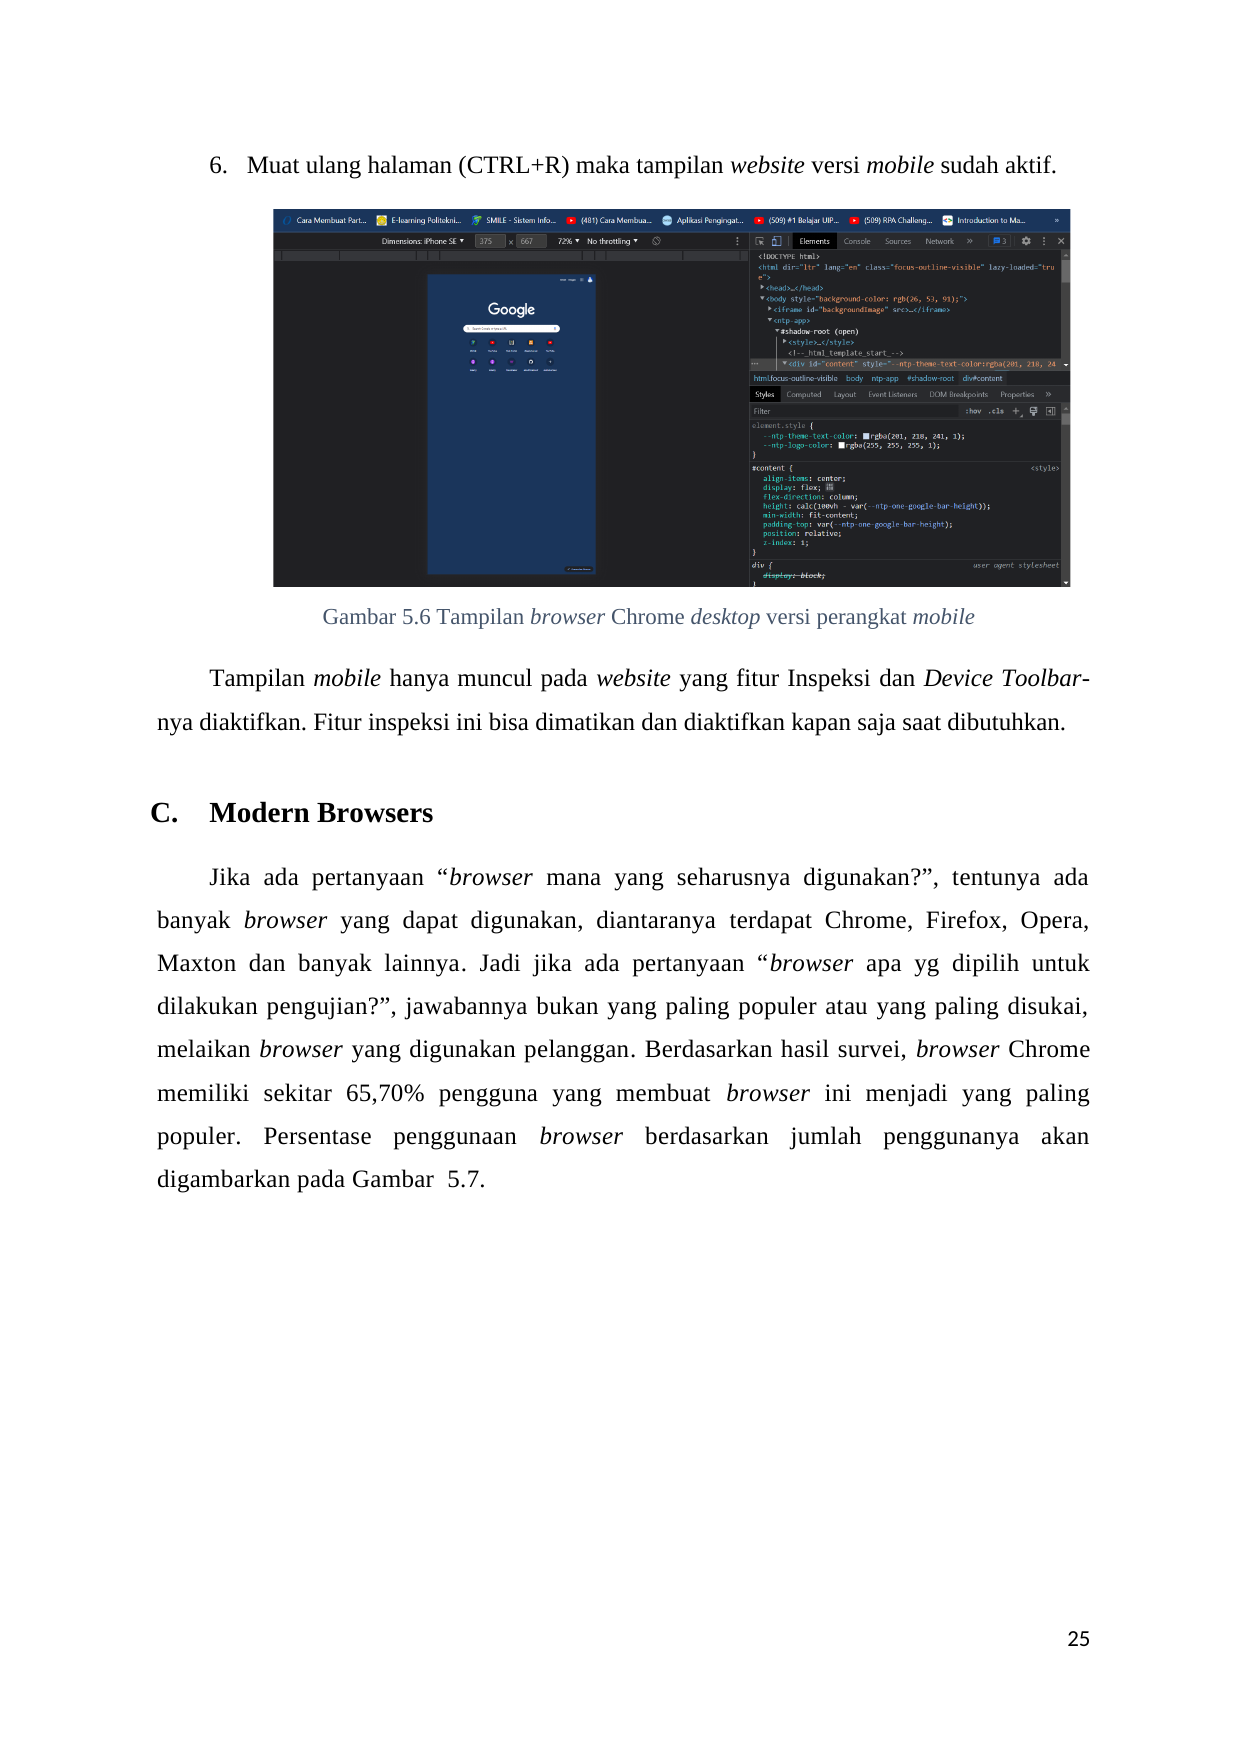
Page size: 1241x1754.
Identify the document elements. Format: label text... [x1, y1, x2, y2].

text Jika ada pertanyaan “browser mana yang seharusnya digunakan?”, tentunya ada banyak browser yang dapat digunakan, diantaranya terdapat Chrome, Firefox, Opera, Maxton dan banyak lainnya. Jadi jika ada pertanyaan “browser apa yg dipilih untuk dilakukan pengujian?”, jawabannya bukan yang paling populer atau yang paling disukai, melaikan browser yang digunakan pelanggan. Berdasarkan hasil survei, browser Chrome memiliki sekitar 65,70% pengguna yang membuat browser ini menjadi yang paling populer. Persentase penggunaan browser berdasarkan jumlah penggunanya akan digambarkan pada Gambar 5.7. [157, 862, 1090, 1193]
text Tampilan mobile hanya muncul pada website yang fitur Inspeksi dan Device Toolbar-nya diaktifkan. Fitur inspeksi ini bisa dimatikan dan diaktifkan kapan saja saat dibutuhkan. [157, 663, 1090, 735]
list Modern Browsers [150, 795, 1090, 829]
list Muat ulang halaman (CTRL+R) maka tampilan website versi mobile sudah aktif. [209, 150, 1090, 179]
picture [273, 209, 1071, 587]
text Gambar 5.6 Tampilan browser Chrome desktop versi perangkat mobile [150, 603, 1090, 629]
